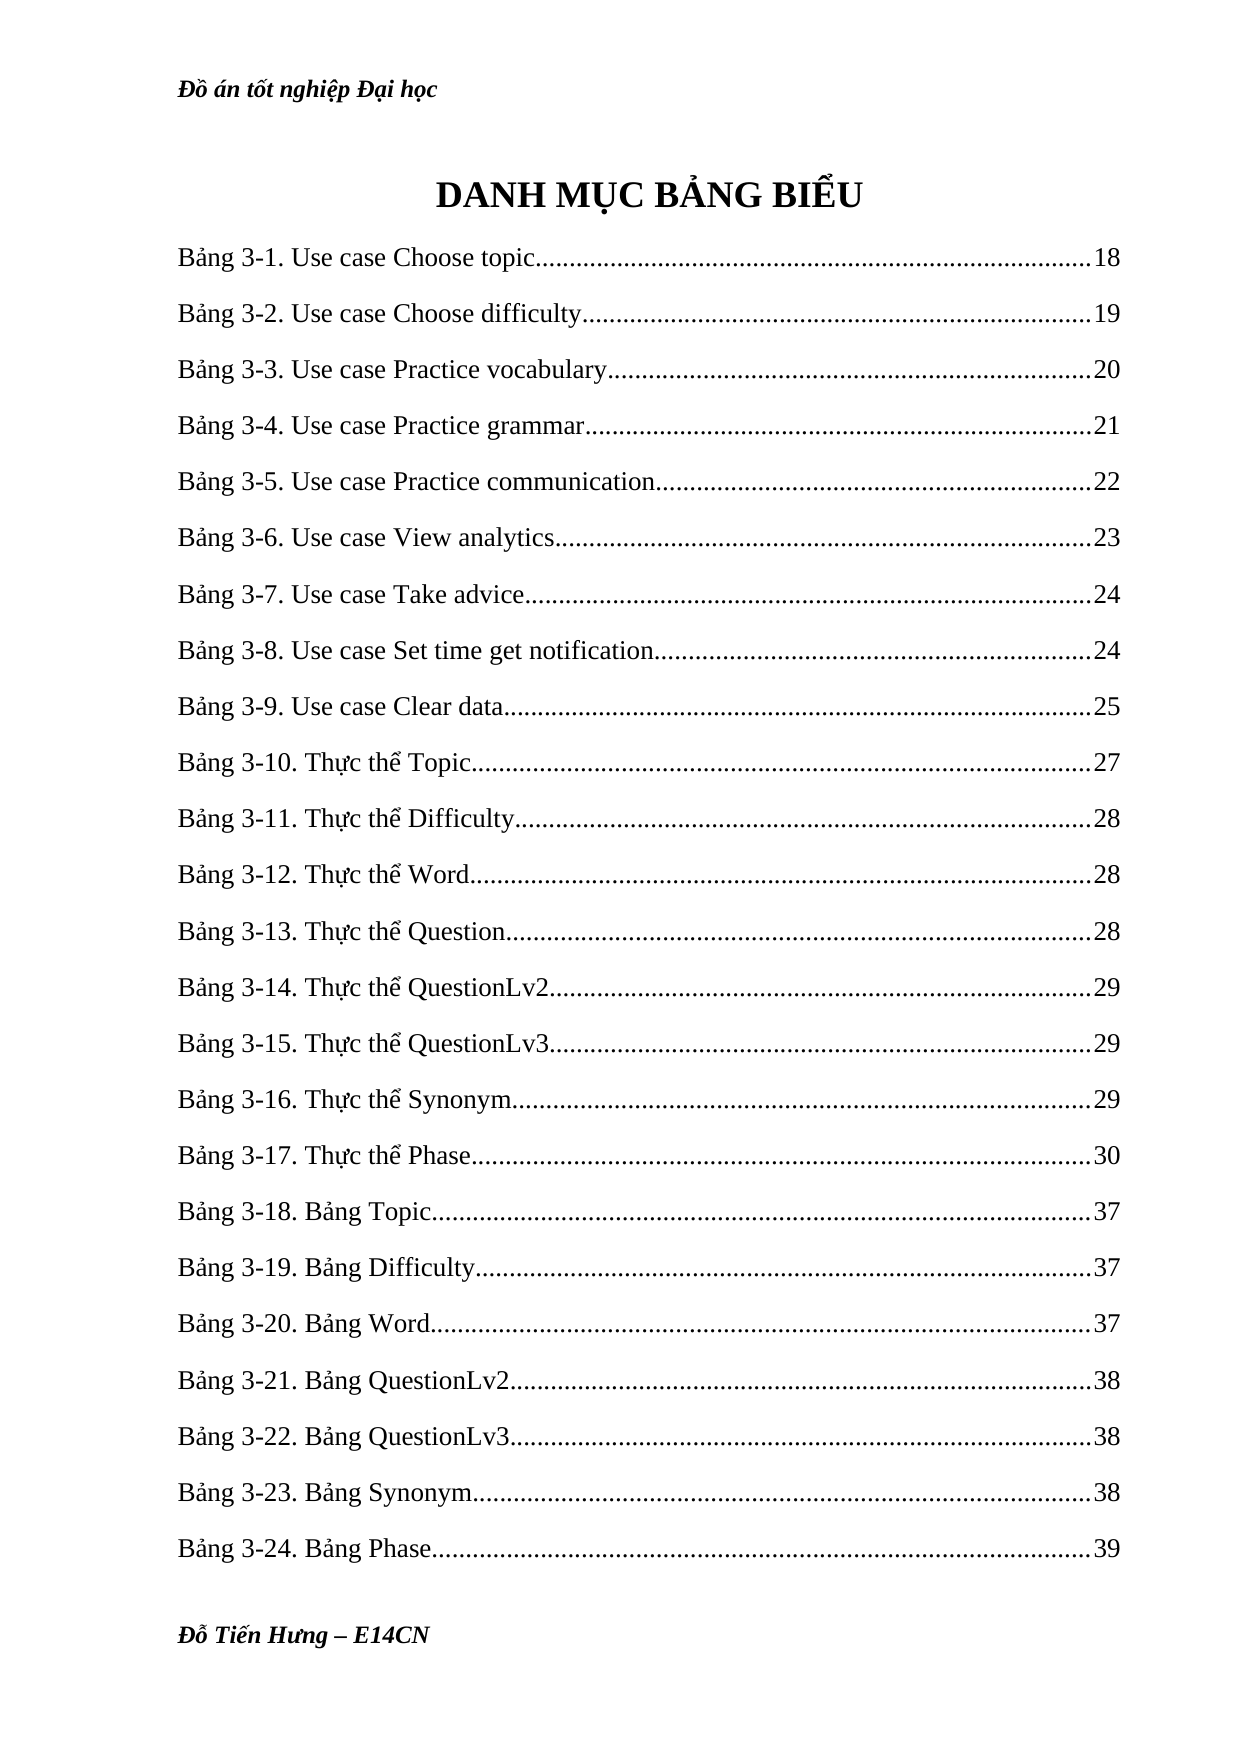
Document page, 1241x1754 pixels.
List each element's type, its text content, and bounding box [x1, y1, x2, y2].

text Bảng 3-24. Bảng Phase 39 [177, 1532, 1122, 1563]
text Bảng 3-21. Bảng QuestionLv2 38 [177, 1364, 1122, 1395]
text Bảng 3-5. Use case Practice communication 22 [177, 465, 1122, 497]
text Bảng 3-11. Thực thể Difficulty 28 [177, 802, 1122, 833]
subtitle DANH MỤC BẢNG BIỂU [177, 173, 1122, 216]
text Bảng 3-2. Use case Choose difficulty 19 [177, 297, 1122, 328]
text Bảng 3-22. Bảng QuestionLv3 38 [177, 1420, 1122, 1451]
text Bảng 3-3. Use case Practice vocabulary 20 [177, 353, 1122, 384]
text Bảng 3-19. Bảng Difficulty 37 [177, 1251, 1122, 1283]
text Bảng 3-10. Thực thể Topic 27 [177, 746, 1122, 777]
text Bảng 3-7. Use case Take advice 24 [177, 578, 1122, 609]
text Bảng 3-9. Use case Clear data 25 [177, 690, 1122, 721]
text Bảng 3-4. Use case Practice grammar 21 [177, 409, 1122, 440]
text Bảng 3-13. Thực thể Question 28 [177, 914, 1122, 946]
text Bảng 3-12. Thực thể Word 28 [177, 858, 1122, 889]
text Bảng 3-6. Use case View analytics 23 [177, 522, 1122, 553]
text Bảng 3-18. Bảng Topic 37 [177, 1195, 1122, 1226]
text Bảng 3-15. Thực thể QuestionLv3 29 [177, 1027, 1122, 1058]
text Bảng 3-20. Bảng Word 37 [177, 1308, 1122, 1339]
text Bảng 3-14. Thực thể QuestionLv2 29 [177, 971, 1122, 1002]
text Bảng 3-17. Thực thể Phase 30 [177, 1139, 1122, 1170]
text Bảng 3-1. Use case Choose topic 18 [177, 241, 1122, 272]
text Bảng 3-16. Thực thể Synonym 29 [177, 1083, 1122, 1114]
text Bảng 3-23. Bảng Synonym 38 [177, 1476, 1122, 1507]
text Bảng 3-8. Use case Set time get notification 24 [177, 634, 1122, 665]
